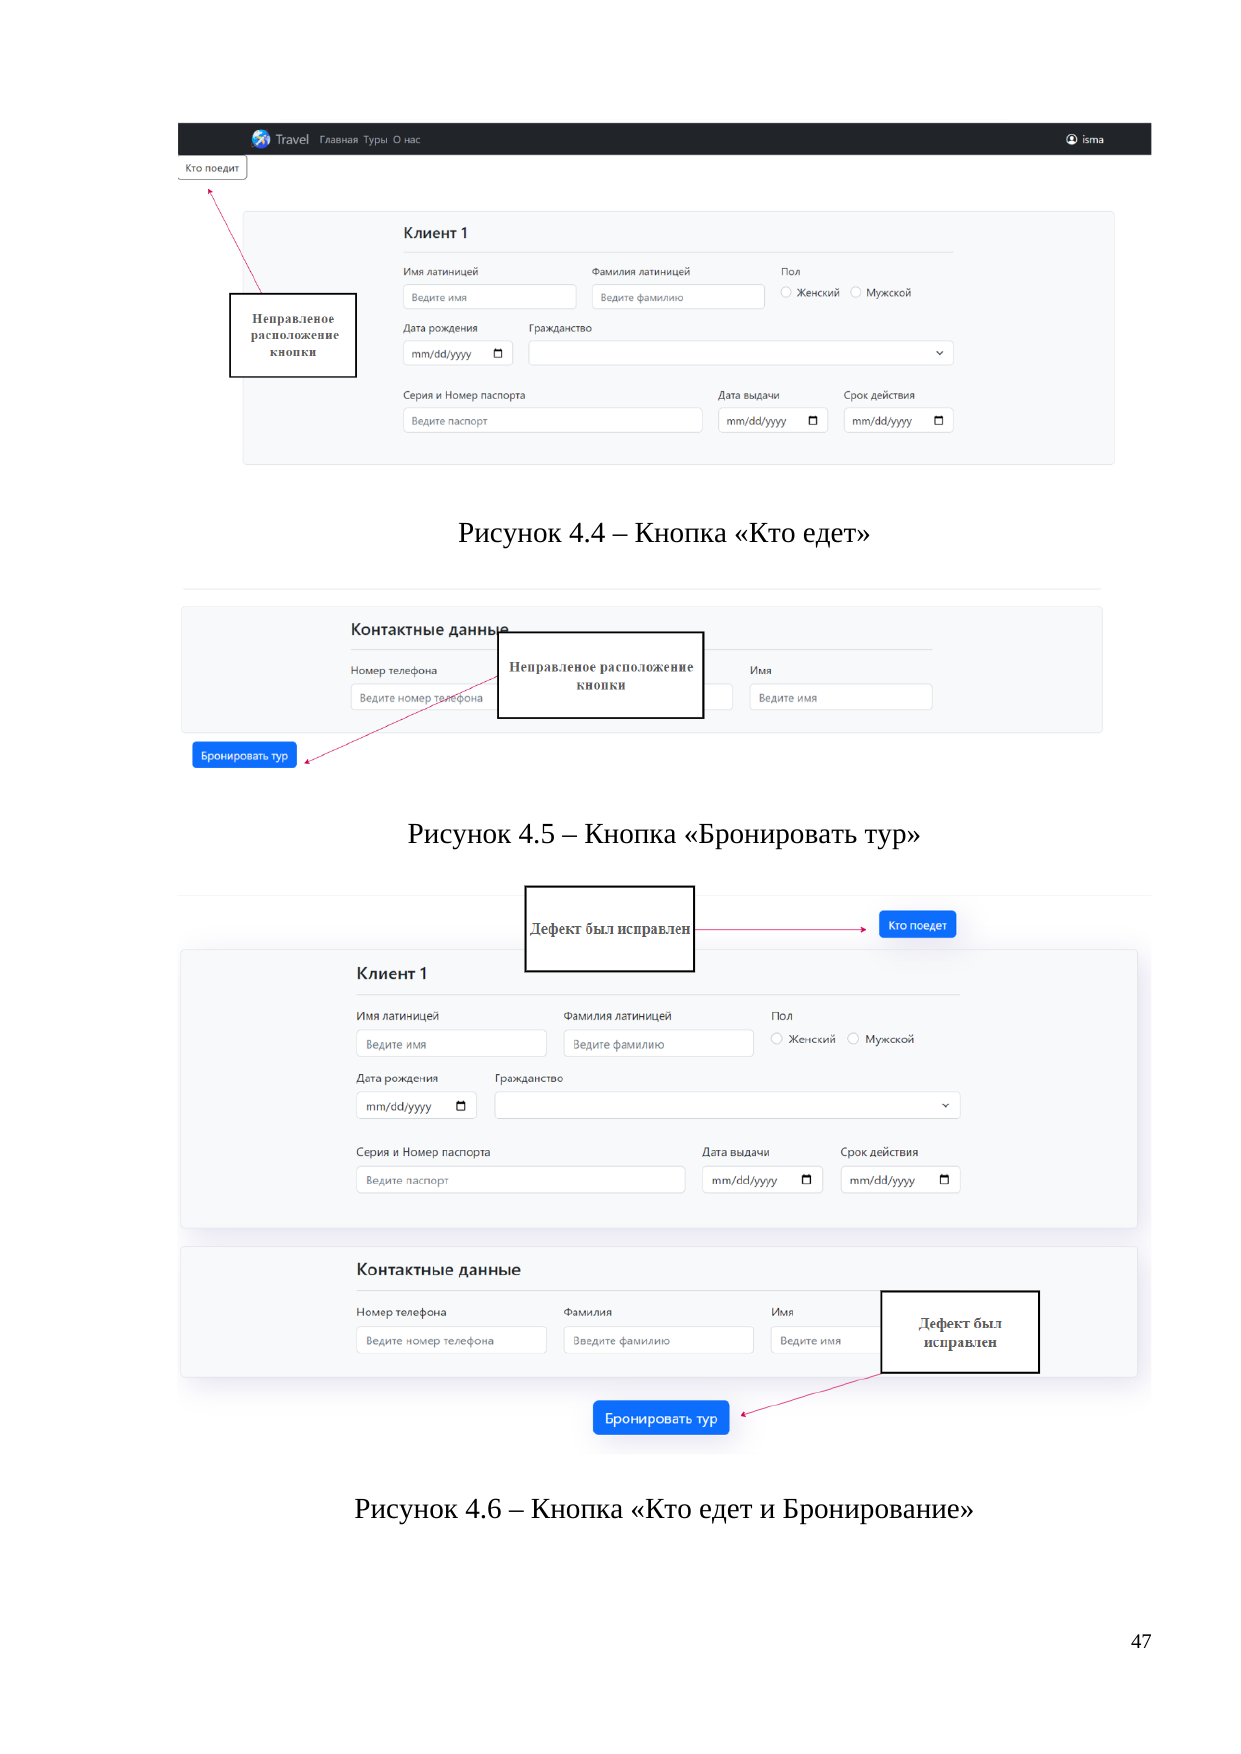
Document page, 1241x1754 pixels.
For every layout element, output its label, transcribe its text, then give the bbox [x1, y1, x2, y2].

text Рисунок 4.5 – Кнопка «Бронировать тур» [177, 816, 1152, 849]
picture [177, 582, 1152, 783]
text Рисунок 4.4 – Кнопка «Кто едет» [177, 515, 1152, 549]
picture [177, 118, 1152, 482]
picture [177, 882, 1152, 1458]
text Рисунок 4.6 – Кнопка «Кто едет и Бронирование» [177, 1491, 1152, 1525]
